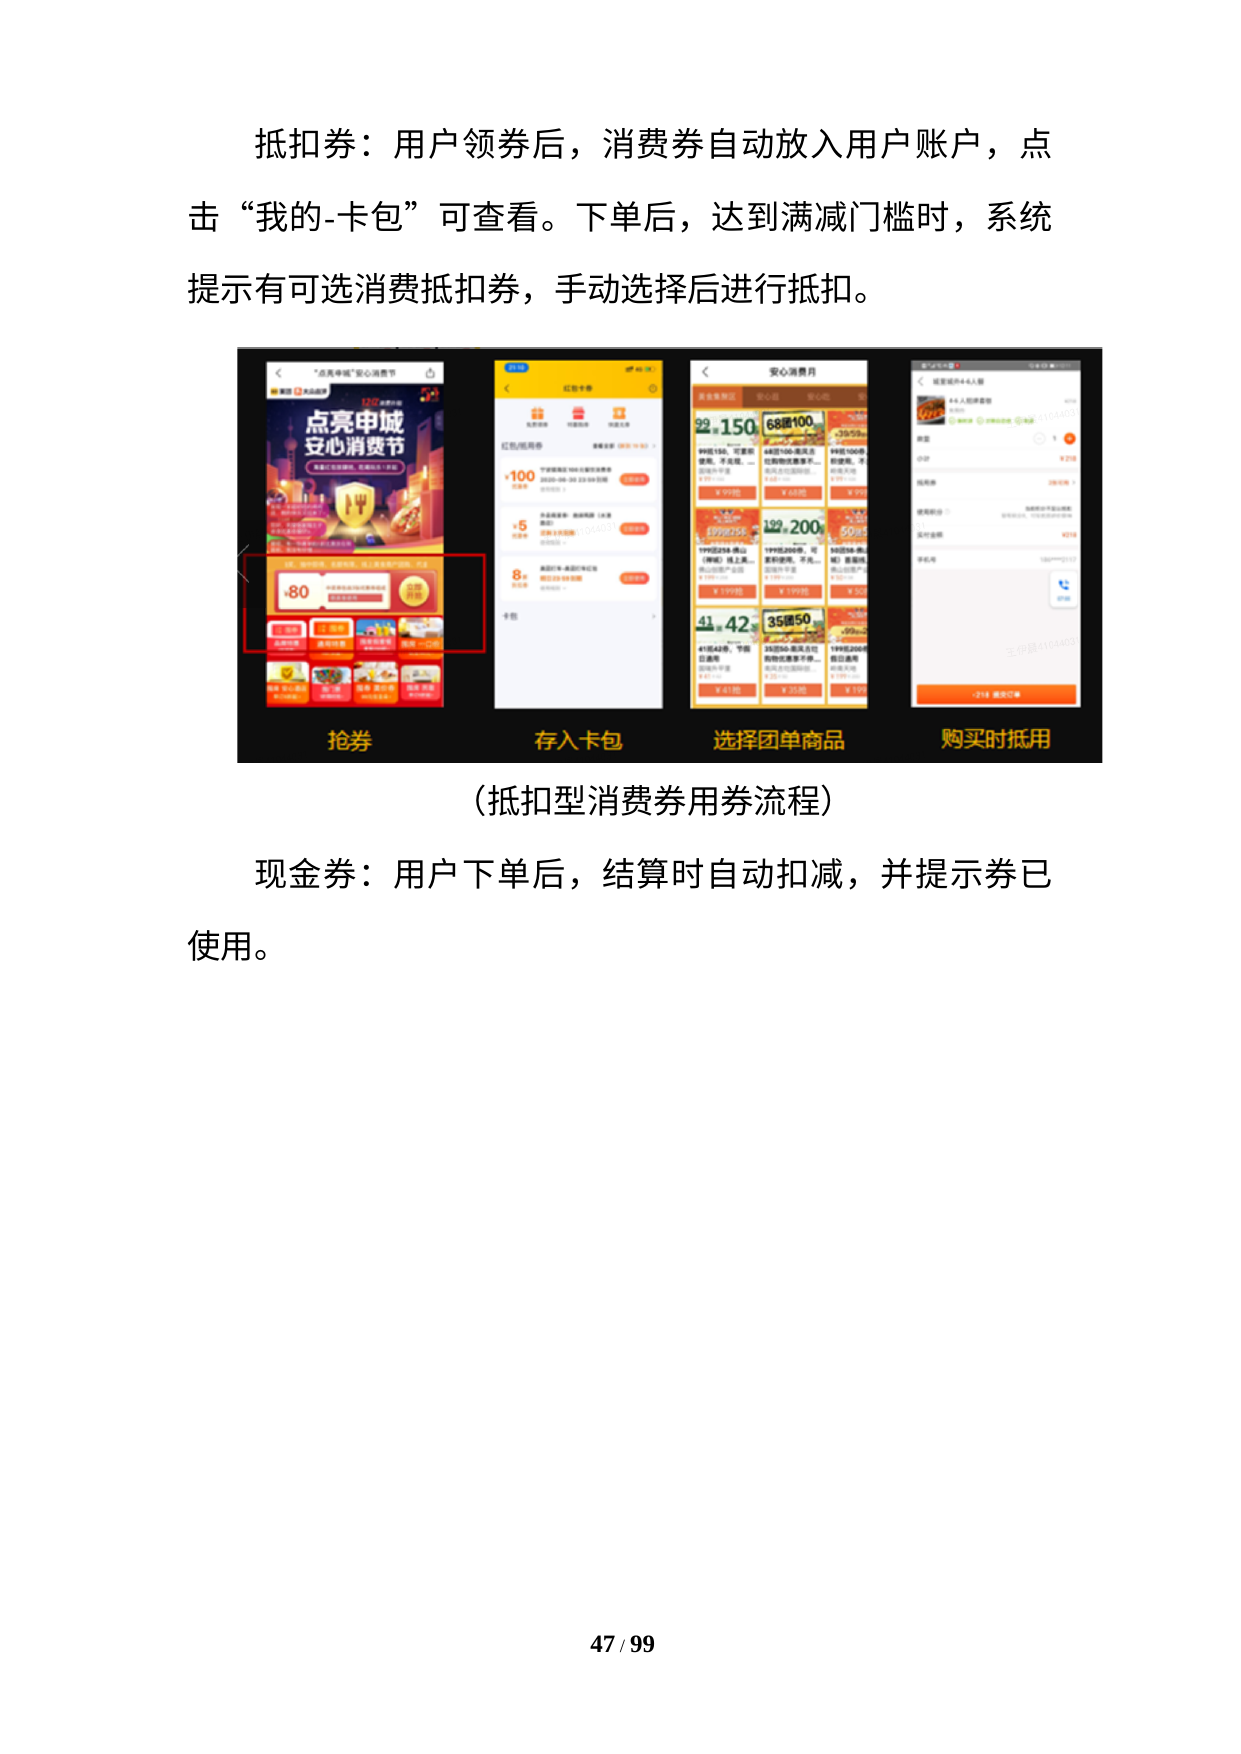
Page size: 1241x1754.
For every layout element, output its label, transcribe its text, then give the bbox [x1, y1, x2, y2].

picture [237, 347, 1103, 763]
text 现金券：用户下单后，结算时自动扣减，并提示券已使用。 [187, 848, 1053, 968]
text （抵扣型消费券用券流程） [187, 775, 1053, 823]
text 抵扣券：用户领券后，消费券自动放入用户账户，点击“我的-卡包”可查看。下单后，达到满减门槛时，系统提示有可选消费抵扣券，手动选择后进行抵扣。 [187, 118, 1053, 311]
